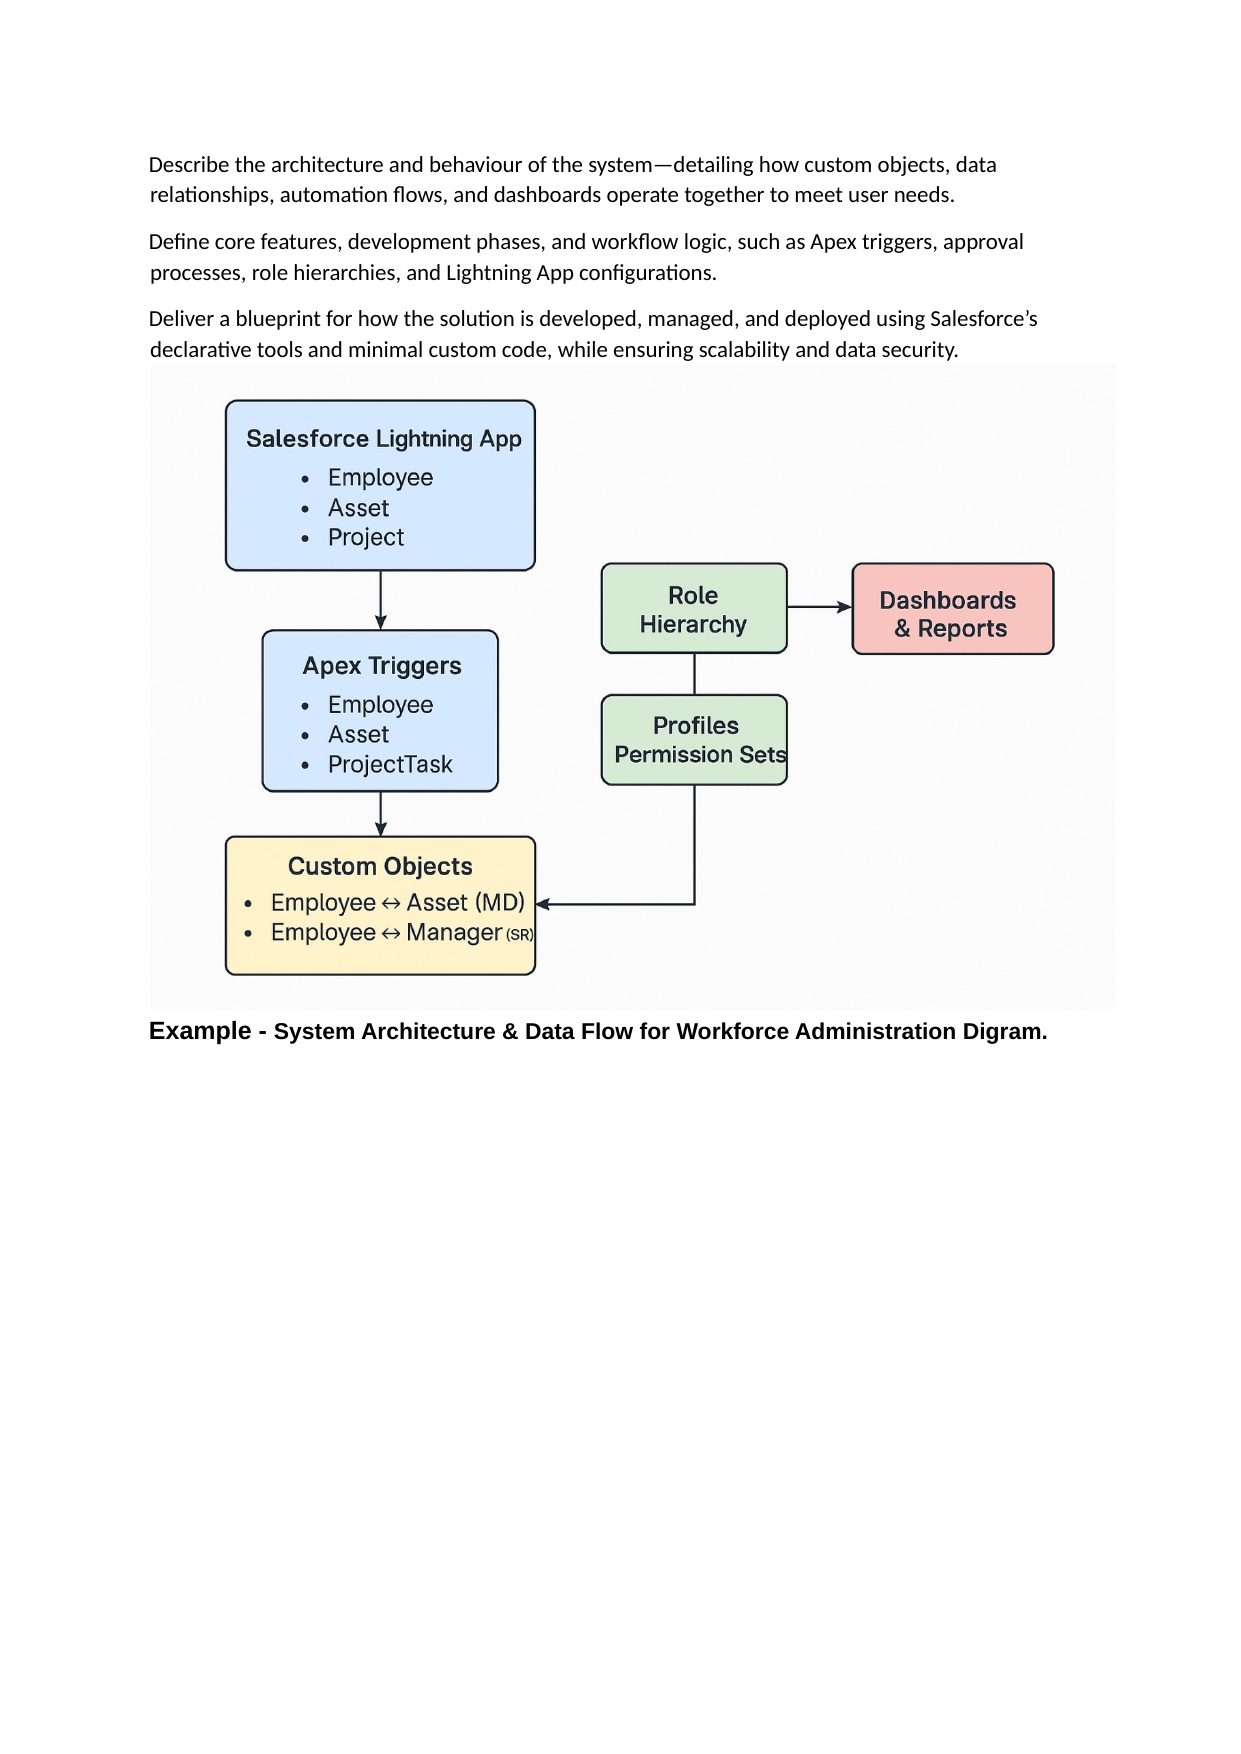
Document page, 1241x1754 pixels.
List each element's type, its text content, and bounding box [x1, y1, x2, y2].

text Deliver a blueprint for how the solution is developed, managed, and deployed using Salesforce’s declarative tools and minimal custom code, while ensuring scalability and data security. [149, 304, 1096, 363]
text Describe the architecture and behaviour of the system—detailing how custom objects, data relationships, automation flows, and dashboards operate together to meet user needs. [149, 150, 1096, 209]
text Example - System Architecture & Data Flow for Workforce Administration Digram. [149, 1016, 1096, 1045]
picture [150, 365, 1116, 1010]
text Define core features, development phases, and workflow logic, such as Apex triggers, approval processes, role hierarchies, and Lightning App configurations. [149, 227, 1096, 286]
